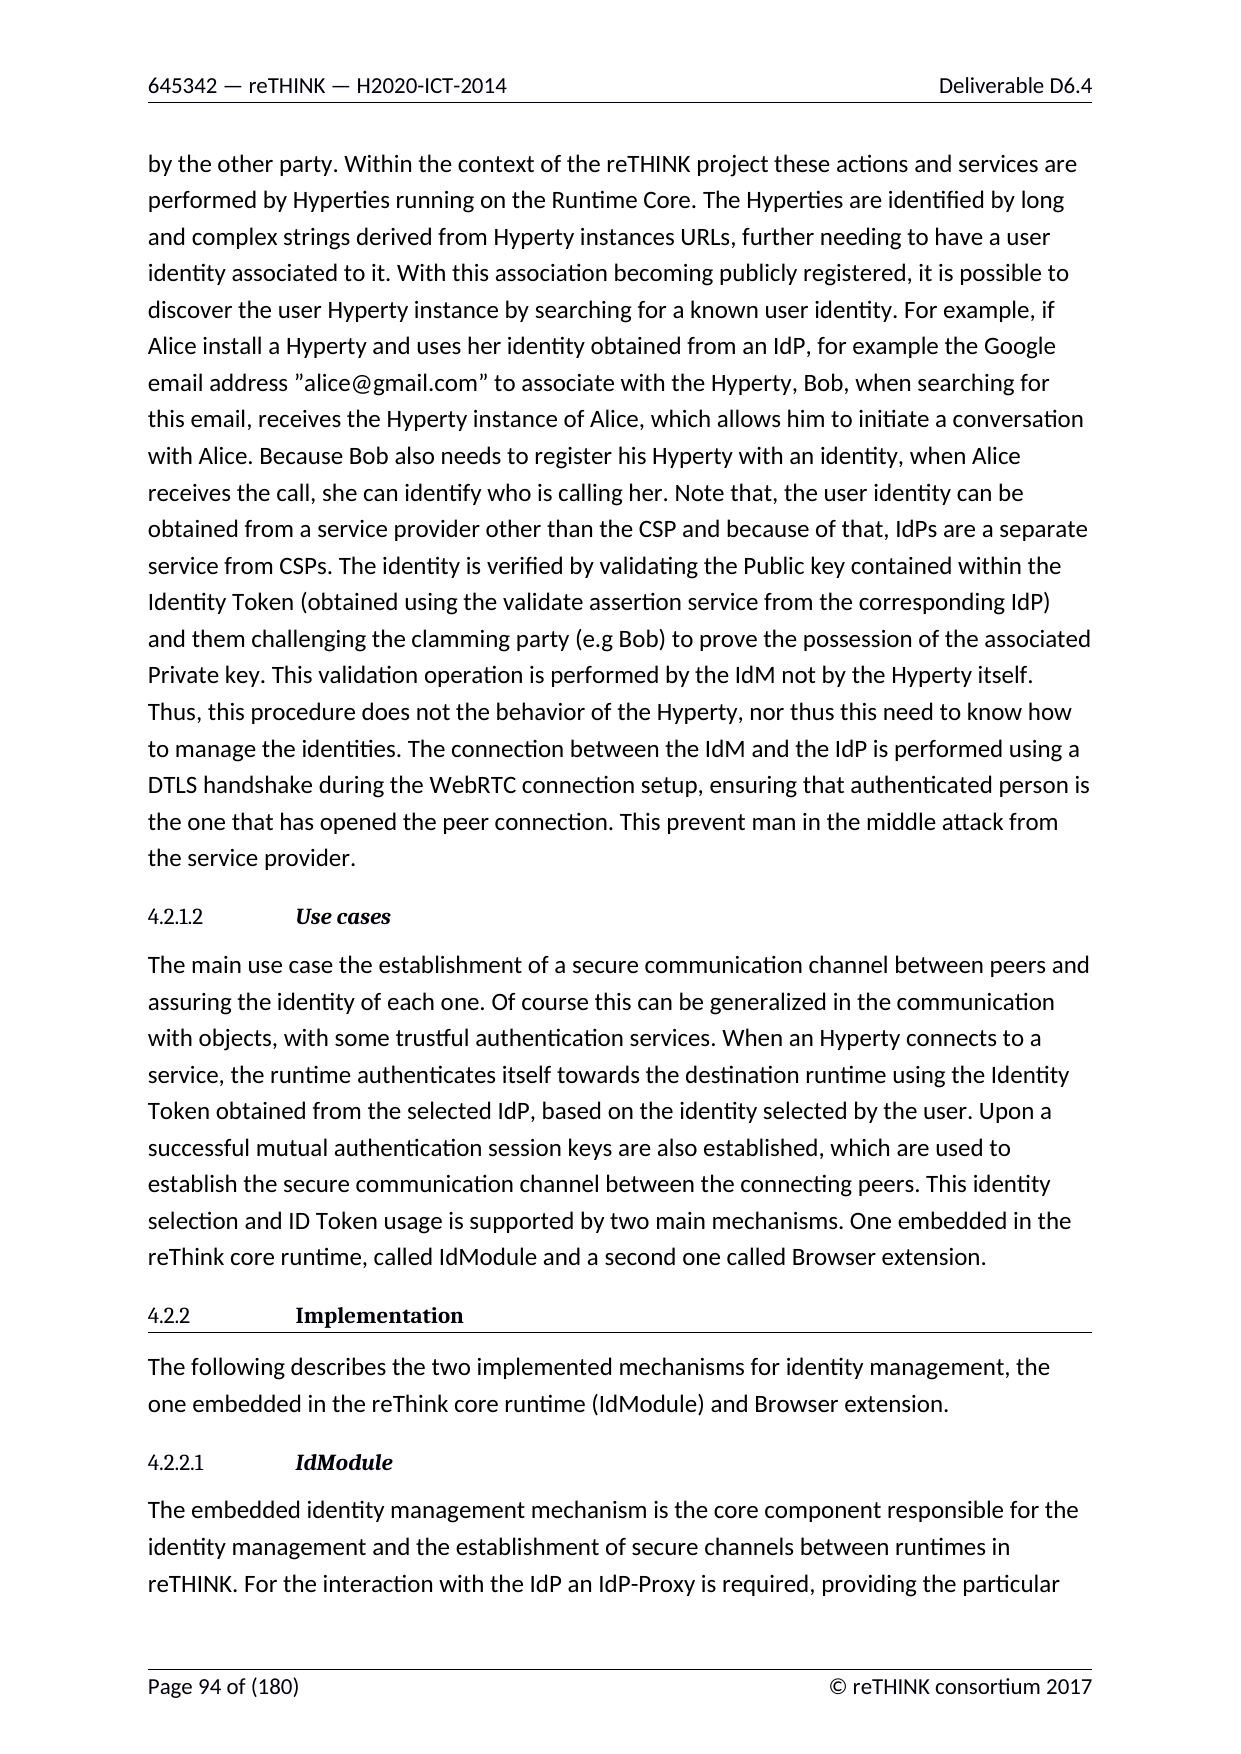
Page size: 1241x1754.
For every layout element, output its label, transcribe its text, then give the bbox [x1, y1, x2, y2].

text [148, 148, 1092, 873]
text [148, 1494, 1092, 1598]
text The following describes the two implemented mechanisms for identity management, the one embedded in the reThink core runtime (IdModule) and Browser extension. [148, 1351, 1092, 1418]
subtitle Use cases [148, 904, 1092, 930]
subtitle Implementation [148, 1303, 1092, 1332]
subtitle IdModule [148, 1449, 1092, 1476]
text The main use case the establishment of a secure communication channel between peers and assuring the identity of each one. Of course this can be generalized in the communication with objects, with some trustful authentication services. When an Hyperty connects to a service, the runtime authenticates itself towards the destination runtime using the Identity Token obtained from the selected IdP, based on the identity selected by the user. Upon a successful mutual authentication session keys are also established, which are used to establish the secure communication channel between the connecting peers. This identity selection and ID Token usage is supported by two main mechanisms. One embedded in the reThink core runtime, called IdModule and a second one called Browser extension. [148, 949, 1092, 1272]
